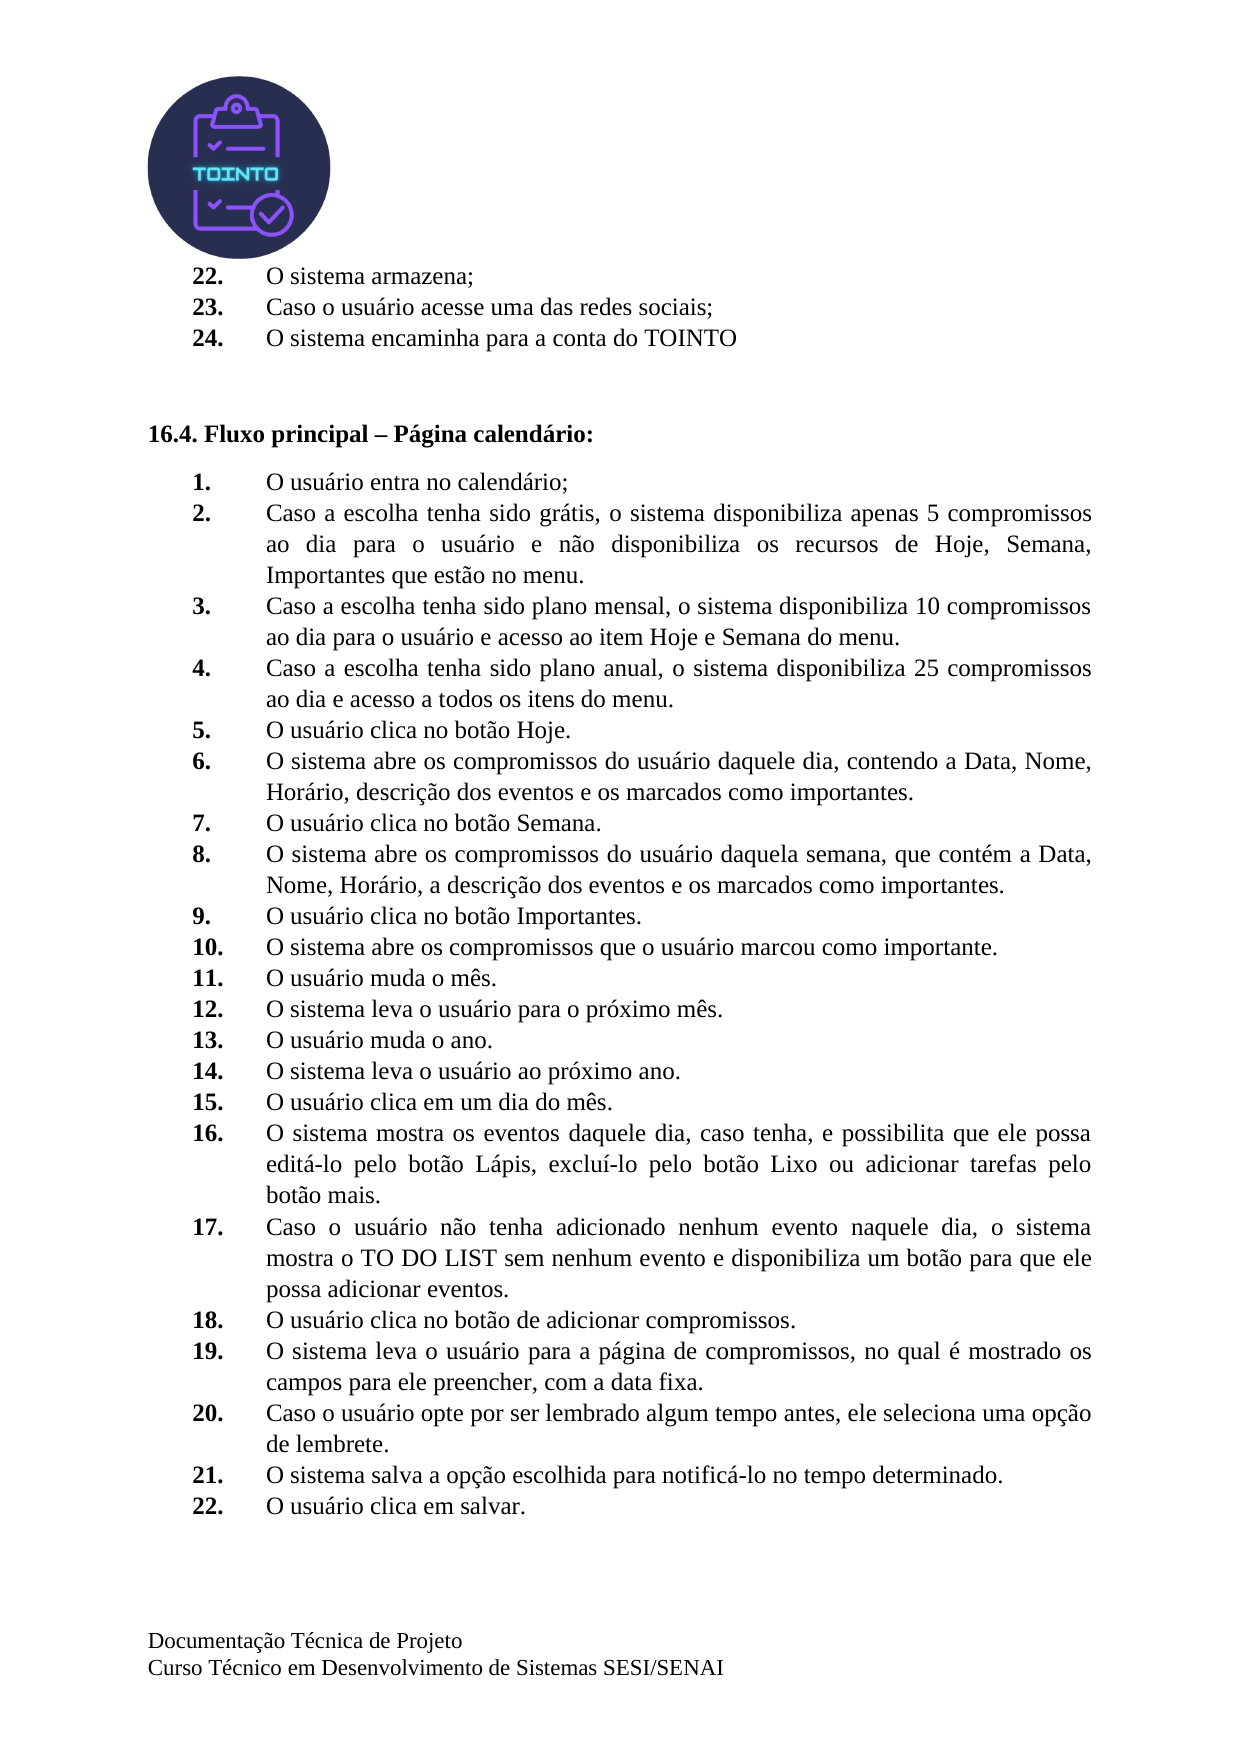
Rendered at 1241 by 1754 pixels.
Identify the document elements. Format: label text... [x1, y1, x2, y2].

list O usuário clica no botão de adicionar compromissos. [192, 1305, 1092, 1333]
list O sistema abre os compromissos que o usuário marcou como importante. [192, 932, 1092, 961]
list O sistema encaminha para a conta do TOINTO [192, 323, 1092, 352]
list O usuário clica no botão Semana. [192, 808, 1092, 837]
list Caso a escolha tenha sido plano anual, o sistema disponibiliza 25 compromissos ao dia e acesso a todos os itens do menu. [192, 653, 1092, 713]
list Caso a escolha tenha sido plano mensal, o sistema disponibiliza 10 compromissos ao dia para o usuário e acesso ao item Hoje e Semana do menu. [192, 591, 1092, 651]
list O sistema leva o usuário para o próximo mês. [192, 994, 1092, 1023]
list O usuário entra no calendário; [192, 467, 1092, 495]
list O sistema leva o usuário para a página de compromissos, no qual é mostrado os campos para ele preencher, com a data fixa. [192, 1336, 1092, 1396]
list Caso o usuário acesse uma das redes sociais; [192, 292, 1092, 321]
list O usuário muda o mês. [192, 963, 1092, 992]
list O usuário clica em um dia do mês. [192, 1087, 1092, 1116]
list O sistema leva o usuário ao próximo ano. [192, 1056, 1092, 1085]
list O usuário clica no botão Hoje. [192, 715, 1092, 744]
list O sistema abre os compromissos do usuário daquela semana, que contém a Data, Nome, Horário, a descrição dos eventos e os marcados como importantes. [192, 839, 1092, 899]
list O sistema salva a opção escolhida para notificá-lo no tempo determinado. [192, 1460, 1092, 1489]
picture [147, 73, 336, 262]
list O sistema abre os compromissos do usuário daquele dia, contendo a Data, Nome, Horário, descrição dos eventos e os marcados como importantes. [192, 746, 1092, 806]
list O usuário muda o ano. [192, 1025, 1092, 1054]
list O usuário clica em salvar. [192, 1491, 1092, 1520]
list Caso o usuário não tenha adicionado nenhum evento naquele dia, o sistema mostra o TO DO LIST sem nenhum evento e disponibiliza um botão para que ele possa adicionar eventos. [192, 1212, 1092, 1302]
list Caso a escolha tenha sido grátis, o sistema disponibiliza apenas 5 compromissos ao dia para o usuário e não disponibiliza os recursos de Hoje, Semana, Importantes que estão no menu. [192, 498, 1092, 588]
text 16.4. Fluxo principal – Página calendário: [148, 419, 1092, 448]
list O sistema mostra os eventos daquele dia, caso tenha, e possibilita que ele possa editá-lo pelo botão Lápis, excluí-lo pelo botão Lixo ou adicionar tarefas pelo botão mais. [192, 1118, 1092, 1209]
list O sistema armazena; [192, 261, 1092, 290]
list O usuário clica no botão Importantes. [192, 901, 1092, 930]
list Caso o usuário opte por ser lembrado algum tempo antes, ele seleciona uma opção de lembrete. [192, 1398, 1092, 1458]
